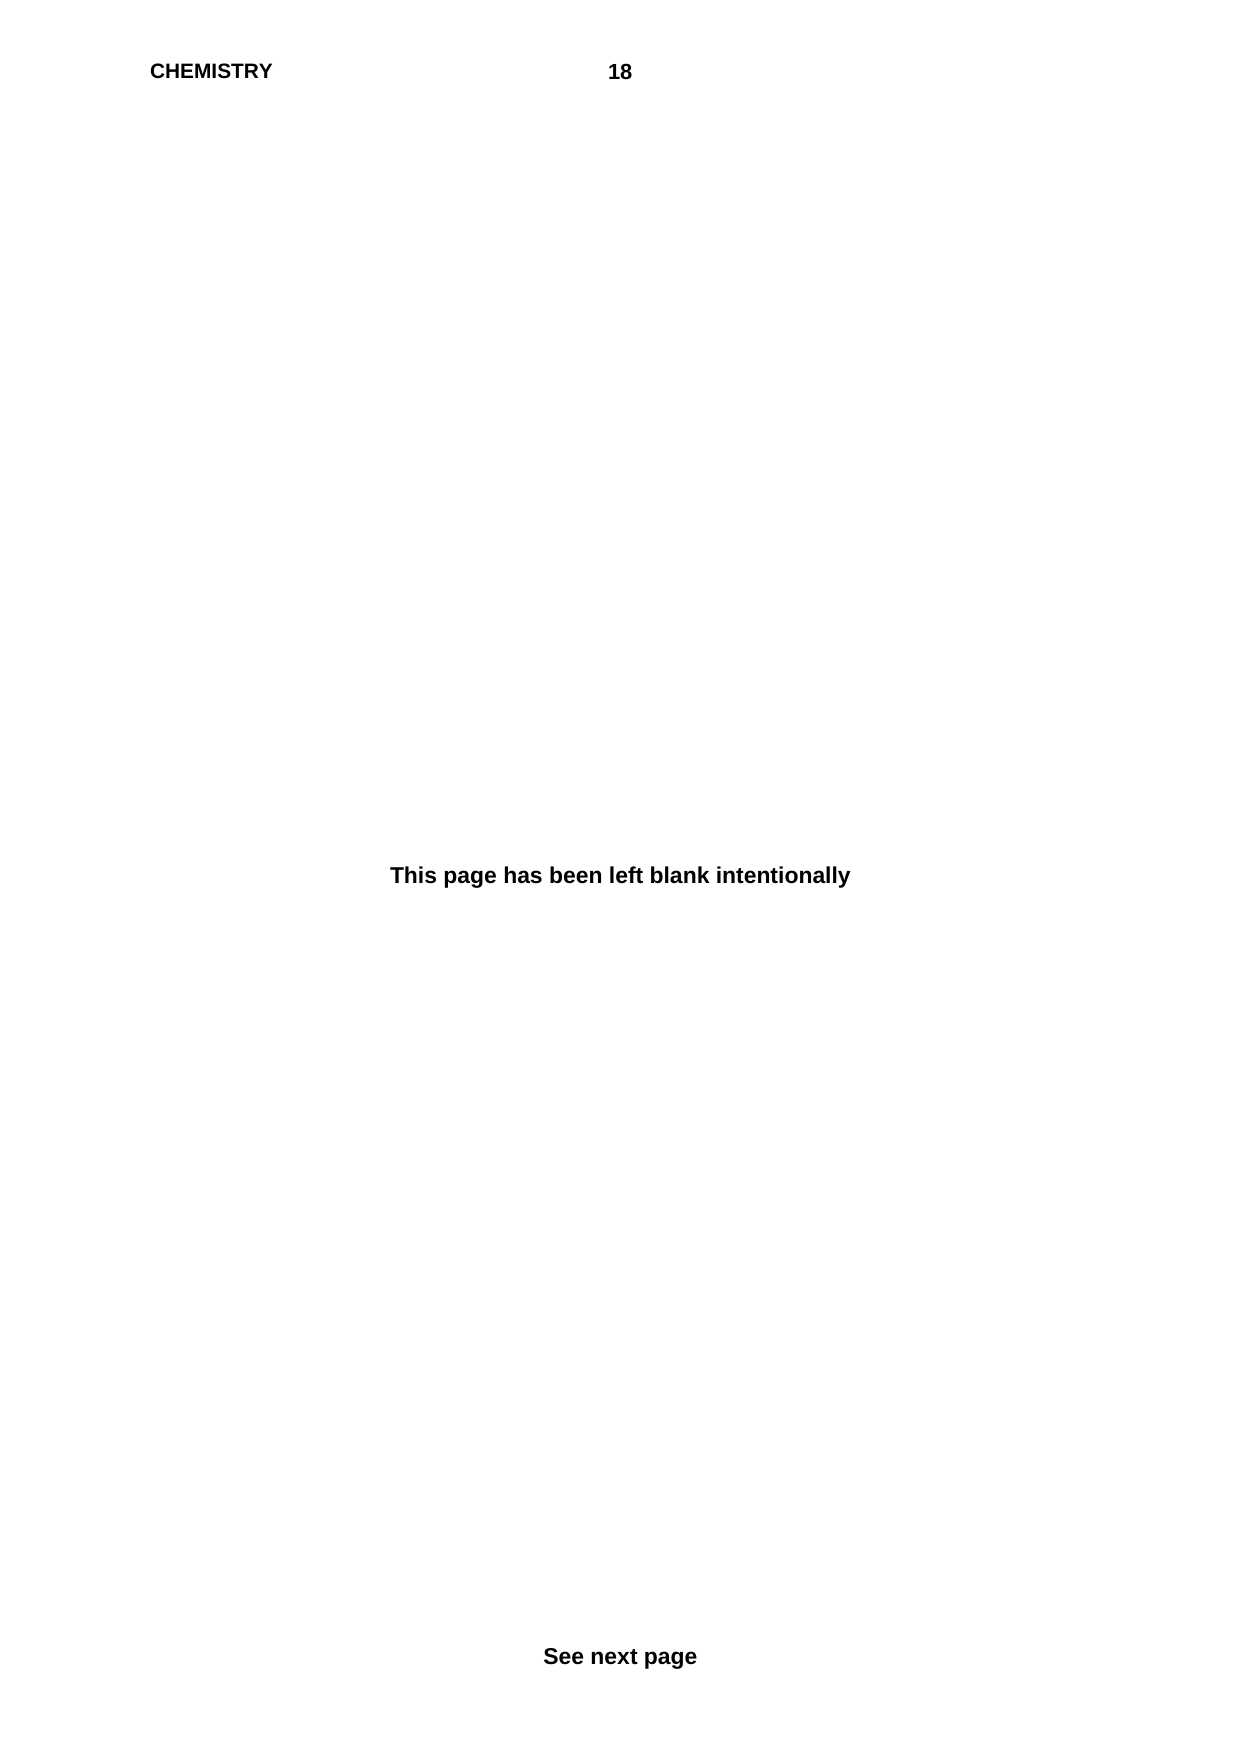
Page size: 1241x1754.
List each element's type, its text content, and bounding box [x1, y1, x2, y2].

text This page has been left blank intentionally [150, 862, 1090, 888]
